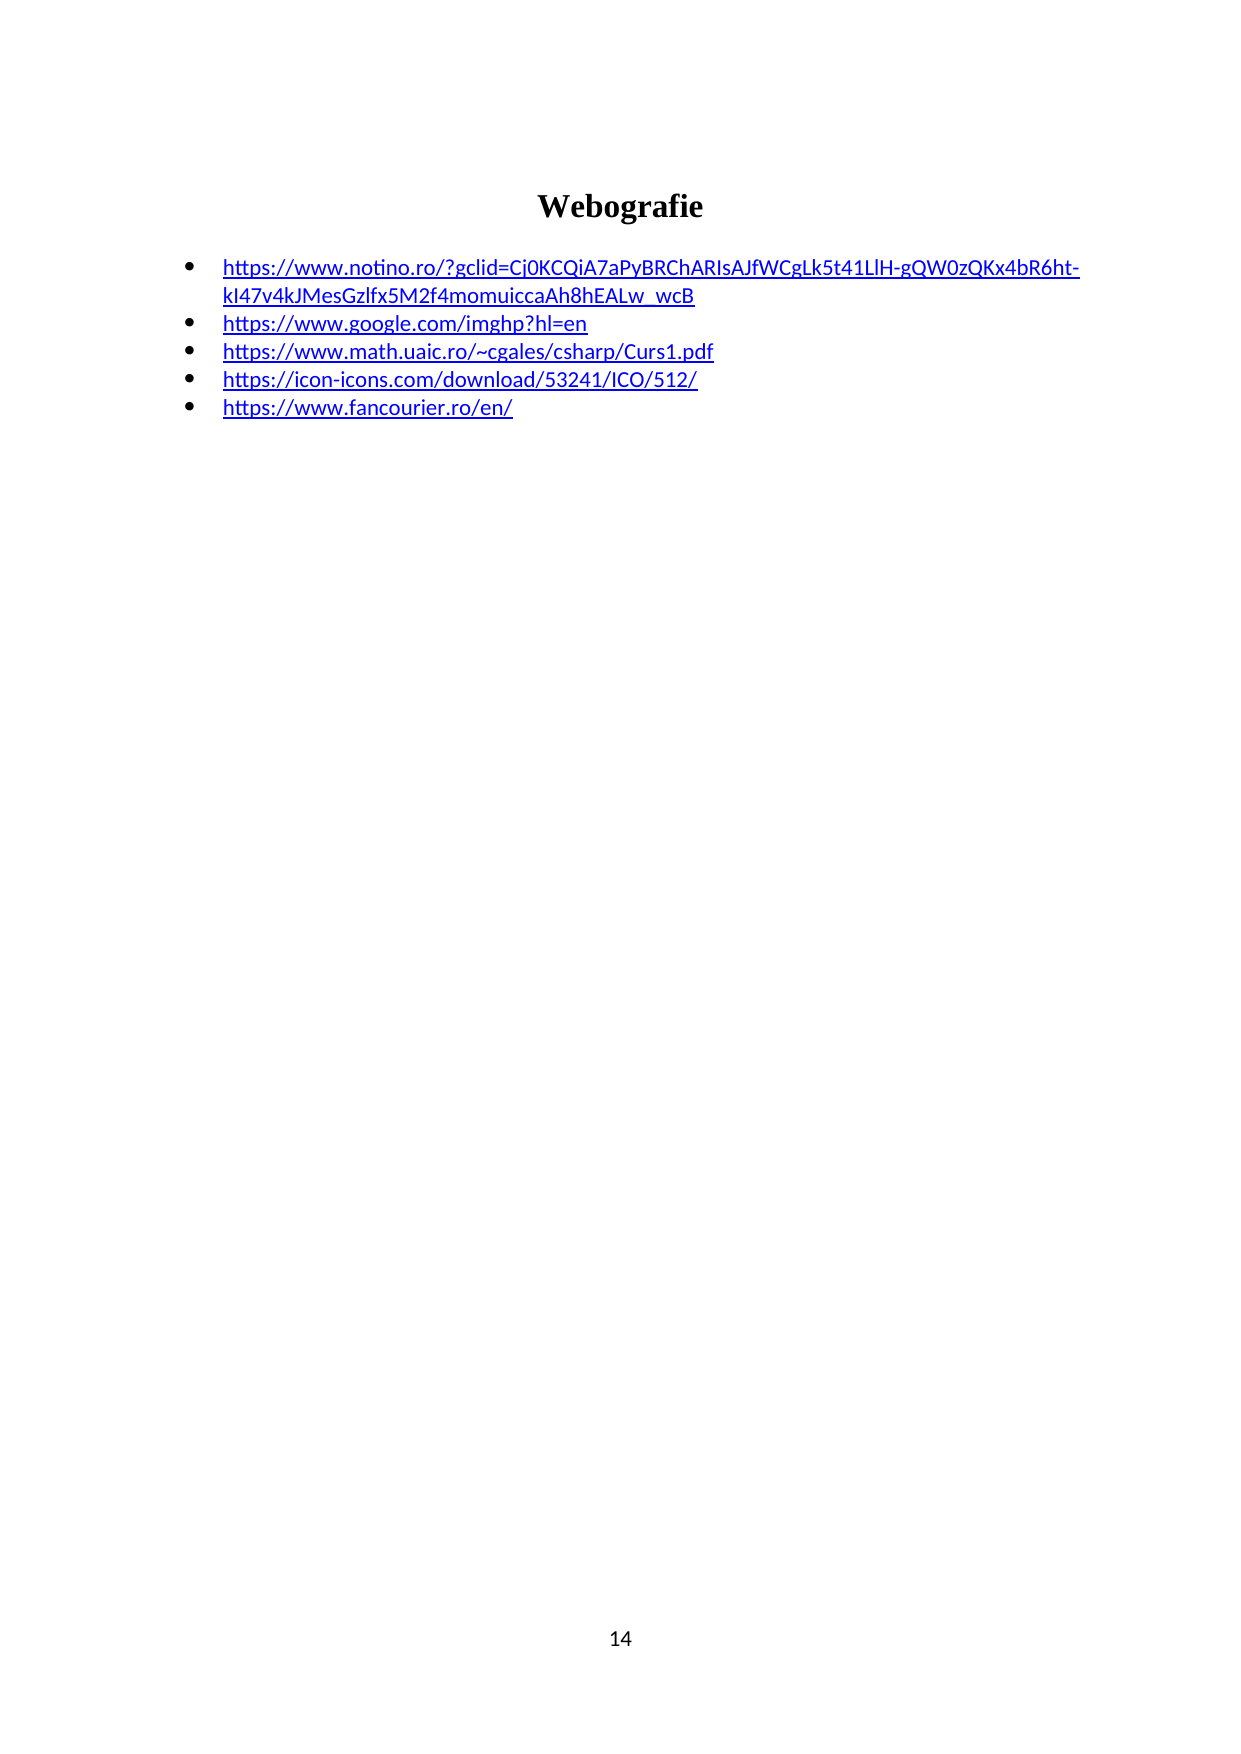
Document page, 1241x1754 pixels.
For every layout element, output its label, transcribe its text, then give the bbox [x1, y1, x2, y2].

list https://icon-icons.com/download/53241/ICO/512/ [185, 365, 1093, 393]
text Webografie [148, 186, 1093, 224]
list https://www.math.uaic.ro/~cgales/csharp/Curs1.pdf [185, 337, 1093, 365]
list https://www.fancourier.ro/en/ [185, 393, 1093, 421]
list https://www.google.com/imghp?hl=en [185, 309, 1093, 337]
list https://www.notino.ro/?gclid=Cj0KCQiA7aPyBRChARIsAJfWCgLk5t41LlH-gQW0zQKx4bR6ht-kI47v4kJMesGzlfx5M2f4momuiccaAh8hEALw_wcB [185, 253, 1093, 309]
